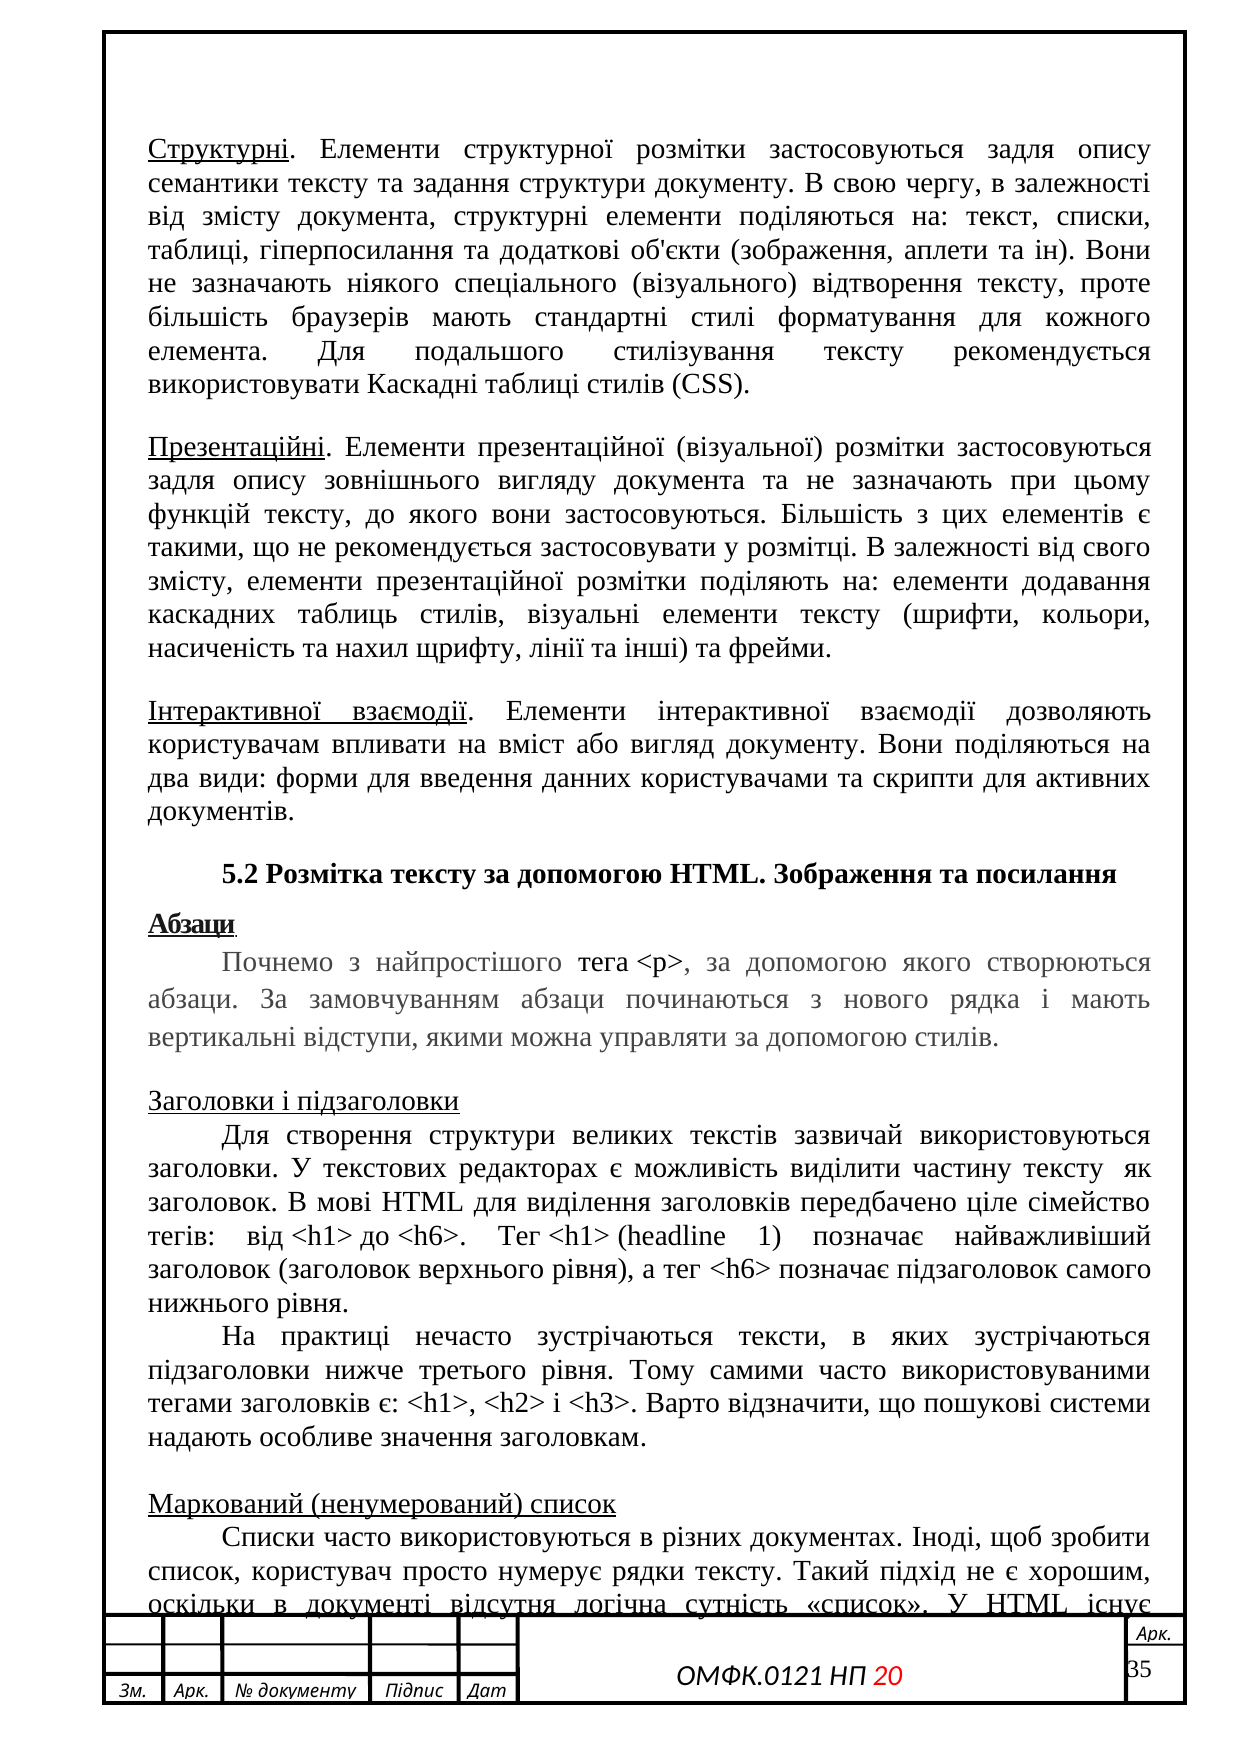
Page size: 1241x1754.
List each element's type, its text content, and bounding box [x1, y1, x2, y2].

text Почнемо з найпростішого тега <p>, за допомогою якого створюються абзаци. За замовчуванням абзаци починаються з нового рядка і мають вертикальні відступи, якими можна управляти за допомогою стилів. [148, 940, 1152, 1052]
subtitle Абзаци [148, 890, 1152, 940]
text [148, 1519, 1152, 1620]
text На практиці нечасто зустрічаються тексти, в яких зустрічаються підзаголовки нижче третього рівня. Тому самими часто використовуваними тегами заголовків є: <h1>, <h2> і <h3>. Варто відзначити, що пошукові системи надають особливе значення заголовкам. [148, 1318, 1152, 1452]
text Заголовки і підзаголовки [148, 1083, 1152, 1117]
subtitle 5.2 Розмітка тексту за допомогою HTML. Зображення та посилання [148, 856, 1152, 890]
text Презентаційні. Елементи презентаційної (візуальної) розмітки застосовуються задля опису зовнішнього вигляду документа та не зазначають при цьому функцій тексту, до якого вони застосовуються. Більшість з цих елементів є такими, що не рекомендується застосовувати у розмітці. В залежності від свого змісту, елементи презентаційної розмітки поділяють на: елементи додавання каскадних таблиць стилів, візуальні елементи тексту (шрифти, кольори, насиченість та нахил щрифту, лінії та інші) та фрейми. [148, 429, 1152, 664]
text Структурні. Елементи структурної розмітки застосовуються задля опису семантики тексту та задання структури документу. В свою чергу, в залежності від змісту документа, структурні елементи поділяються на: текст, списки, таблиці, гіперпосилання та додаткові об'єкти (зображення, аплети та ін). Вони не зазначають ніякого спеціального (візуального) відтворення тексту, проте більшість браузерів мають стандартні стилі форматування для кожного елемента. Для подальшого стилізування тексту рекомендується використовувати Каскадні таблиці стилів (CSS). [148, 131, 1152, 400]
text Для створення структури великих текстів зазвичай використовуються заголовки. У текстових редакторах є можливість виділити частину тексту як заголовок. В мові HTML для виділення заголовків передбачено ціле сімейство тегів: від <h1> до <h6>. Тег <h1> (headline 1) позначає найважливіший заголовок (заголовок верхнього рівня), а тег <h6> позначає підзаголовок самого нижнього рівня. [148, 1117, 1152, 1318]
text Інтерактивної взаємодії. Елементи інтерактивної взаємодії дозволяють користувачам впливати на вміст або вигляд документу. Вони поділяються на два види: форми для введення данних користувачами та скрипти для активних документів. [148, 693, 1152, 827]
text Маркований (ненумерований) список [148, 1486, 1152, 1519]
